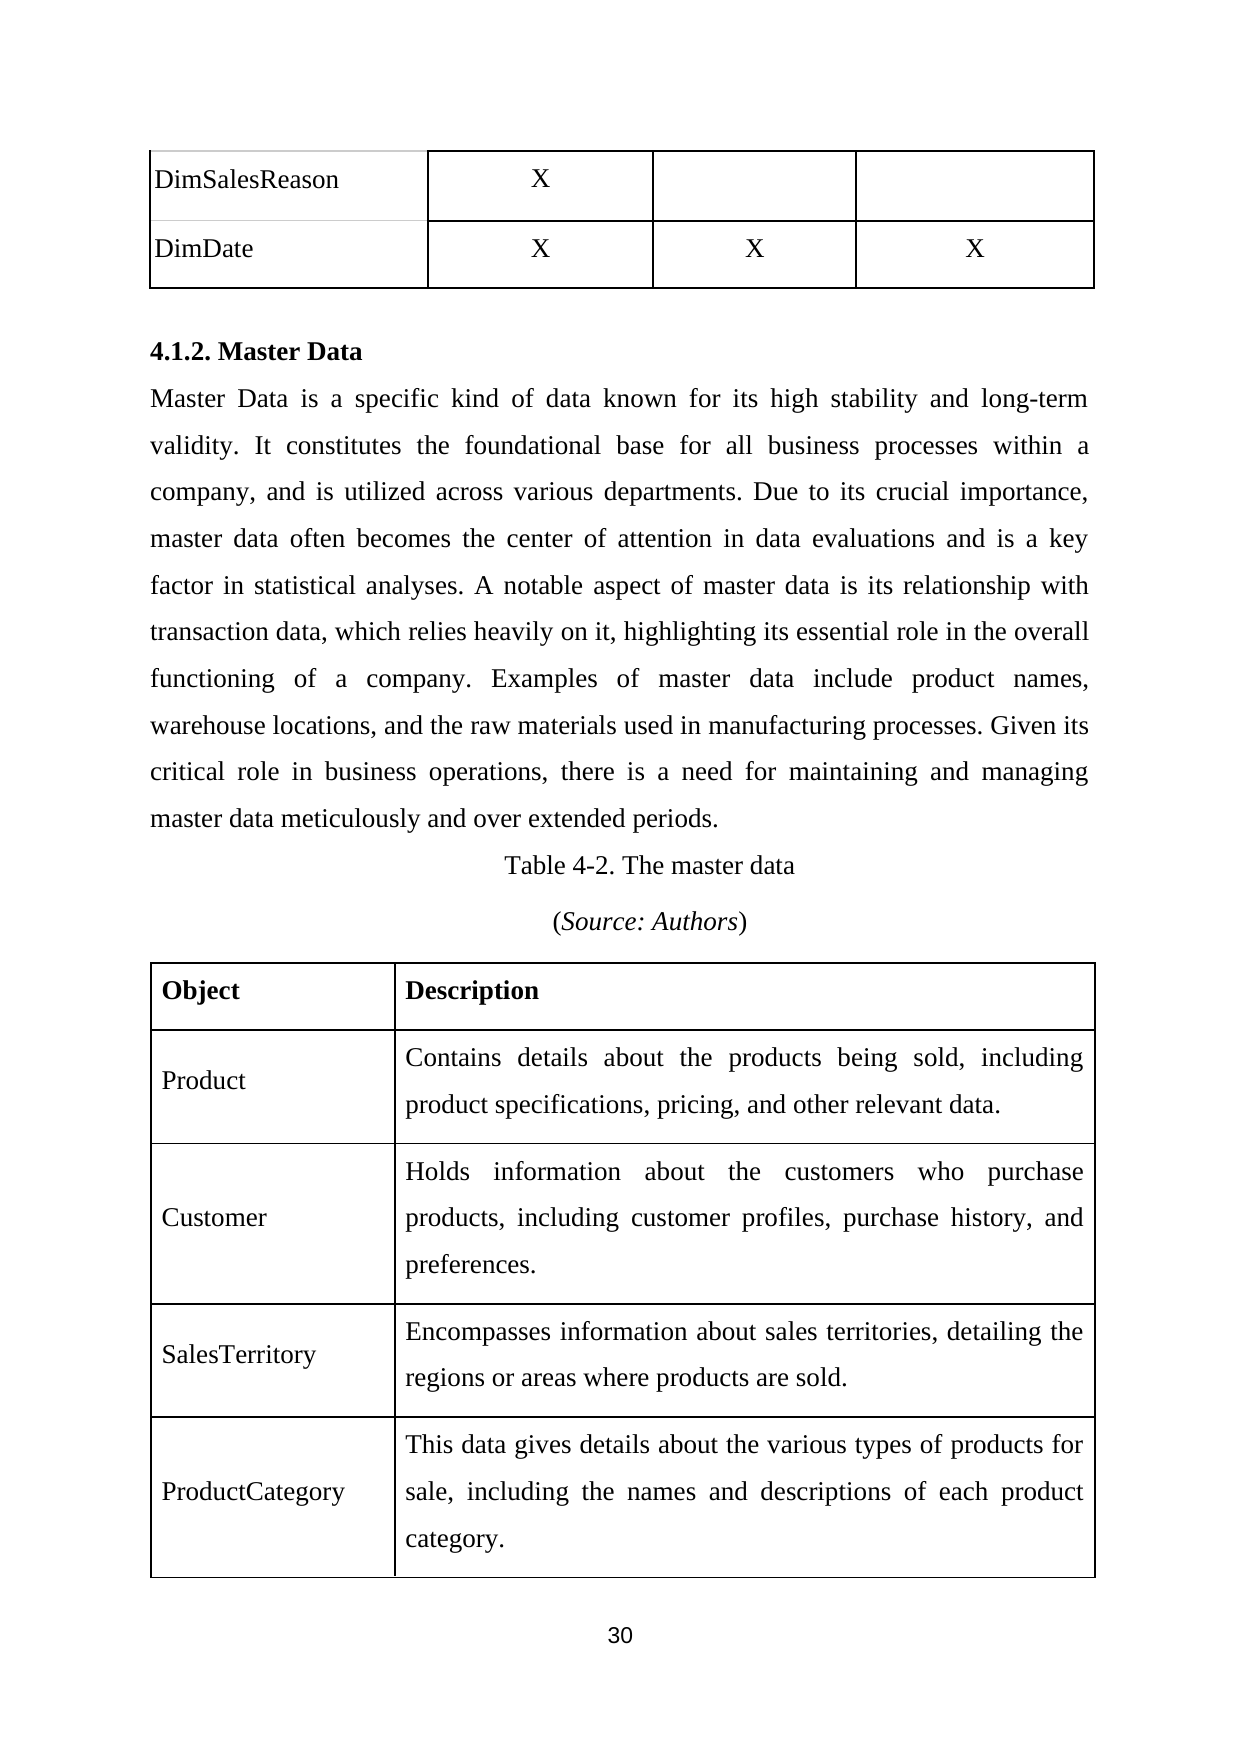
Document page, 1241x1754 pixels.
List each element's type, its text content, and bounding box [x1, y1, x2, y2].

text Master Data is a specific kind of data known for its high stability and long-term validity. It constitutes the foundational base for all business processes within a company, and is utilized across various departments. Due to its crucial importance, master data often becomes the center of attention in data evaluations and is a key factor in statistical analyses. A notable aspect of master data is its relationship with transaction data, which relies heavily on it, highlighting its essential role in the overall functioning of a company. Examples of master data include product names, warehouse locations, and the raw materials used in manufacturing processes. Given its critical role in business operations, there is a need for maintaining and managing master data meticulously and over extended periods. [150, 382, 1090, 833]
text (Source: Authors) [150, 905, 1090, 937]
table_cell Product [152, 1031, 394, 1142]
table_cell Encompasses information about sales territories, detailing the regions or areas where products are sold. [396, 1305, 1094, 1416]
table_cell SalesTerritory [152, 1305, 394, 1416]
subtitle 4.1.2. Master Data [150, 336, 1090, 367]
table_cell Holds information about the customers who purchase products, including customer profiles, purchase history, and preferences. [396, 1144, 1094, 1303]
table_cell DimDate [151, 221, 427, 287]
table_cell DimSalesReason [151, 152, 427, 219]
table_header Object [152, 964, 394, 1029]
table_cell [857, 152, 1093, 219]
table_cell X [857, 222, 1093, 287]
table_header Description [396, 964, 1094, 1029]
table_cell Contains details about the products being sold, including product specifications, pricing, and other relevant data. [396, 1031, 1094, 1142]
table_cell Customer [152, 1144, 394, 1303]
table_cell This data gives details about the various types of products for sale, including the names and descriptions of each product category. [396, 1418, 1094, 1576]
table_cell [654, 152, 855, 219]
table_cell X [429, 222, 652, 287]
table_cell X [654, 222, 855, 287]
table_cell X [429, 152, 652, 219]
table_cell ProductCategory [152, 1418, 394, 1576]
subtitle Table 4-2. The master data [150, 849, 1090, 880]
